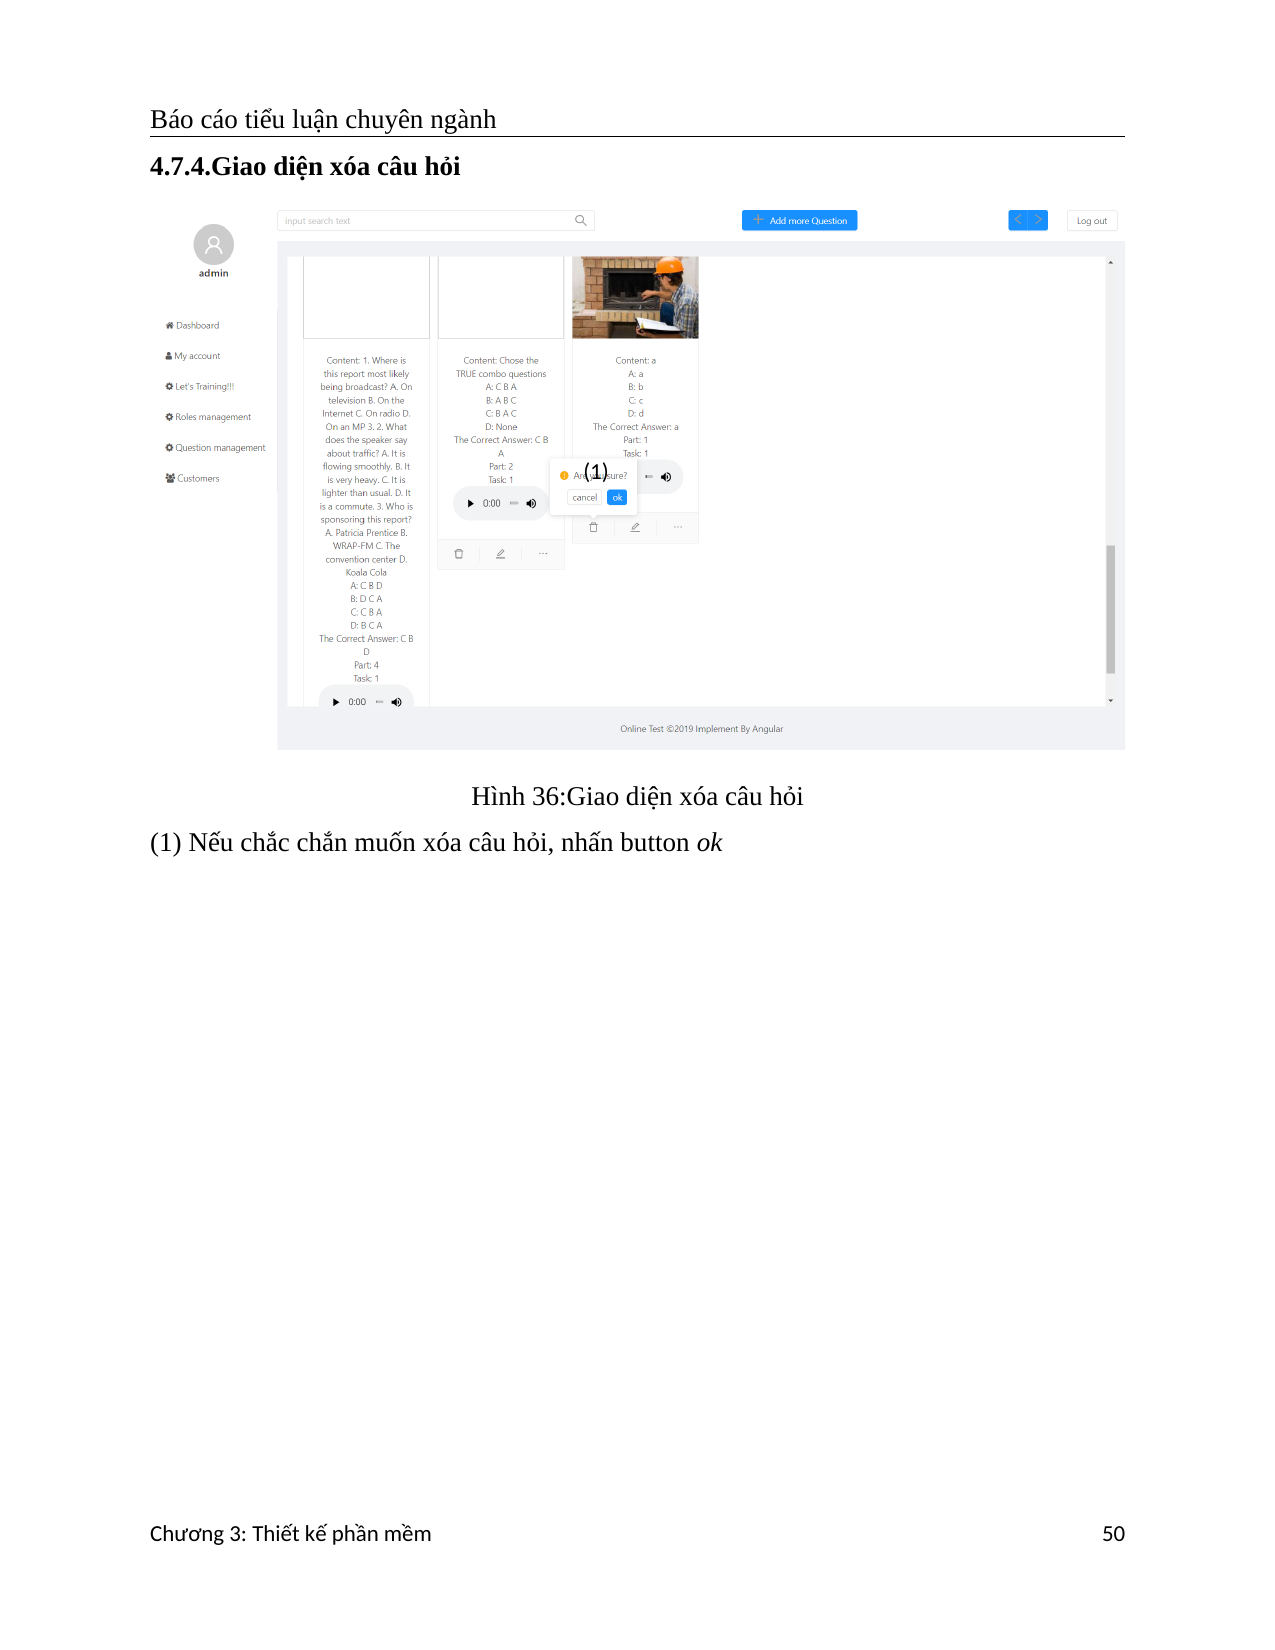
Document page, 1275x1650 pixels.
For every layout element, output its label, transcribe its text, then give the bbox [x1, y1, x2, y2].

picture [150, 200, 1125, 750]
text (1) Nếu chắc chắn muốn xóa câu hỏi, nhấn button ok [150, 827, 1125, 858]
text Hình 36:Giao diện xóa câu hỏi [150, 780, 1125, 811]
subtitle 4.7.4.Giao diện xóa câu hỏi [150, 150, 1125, 181]
